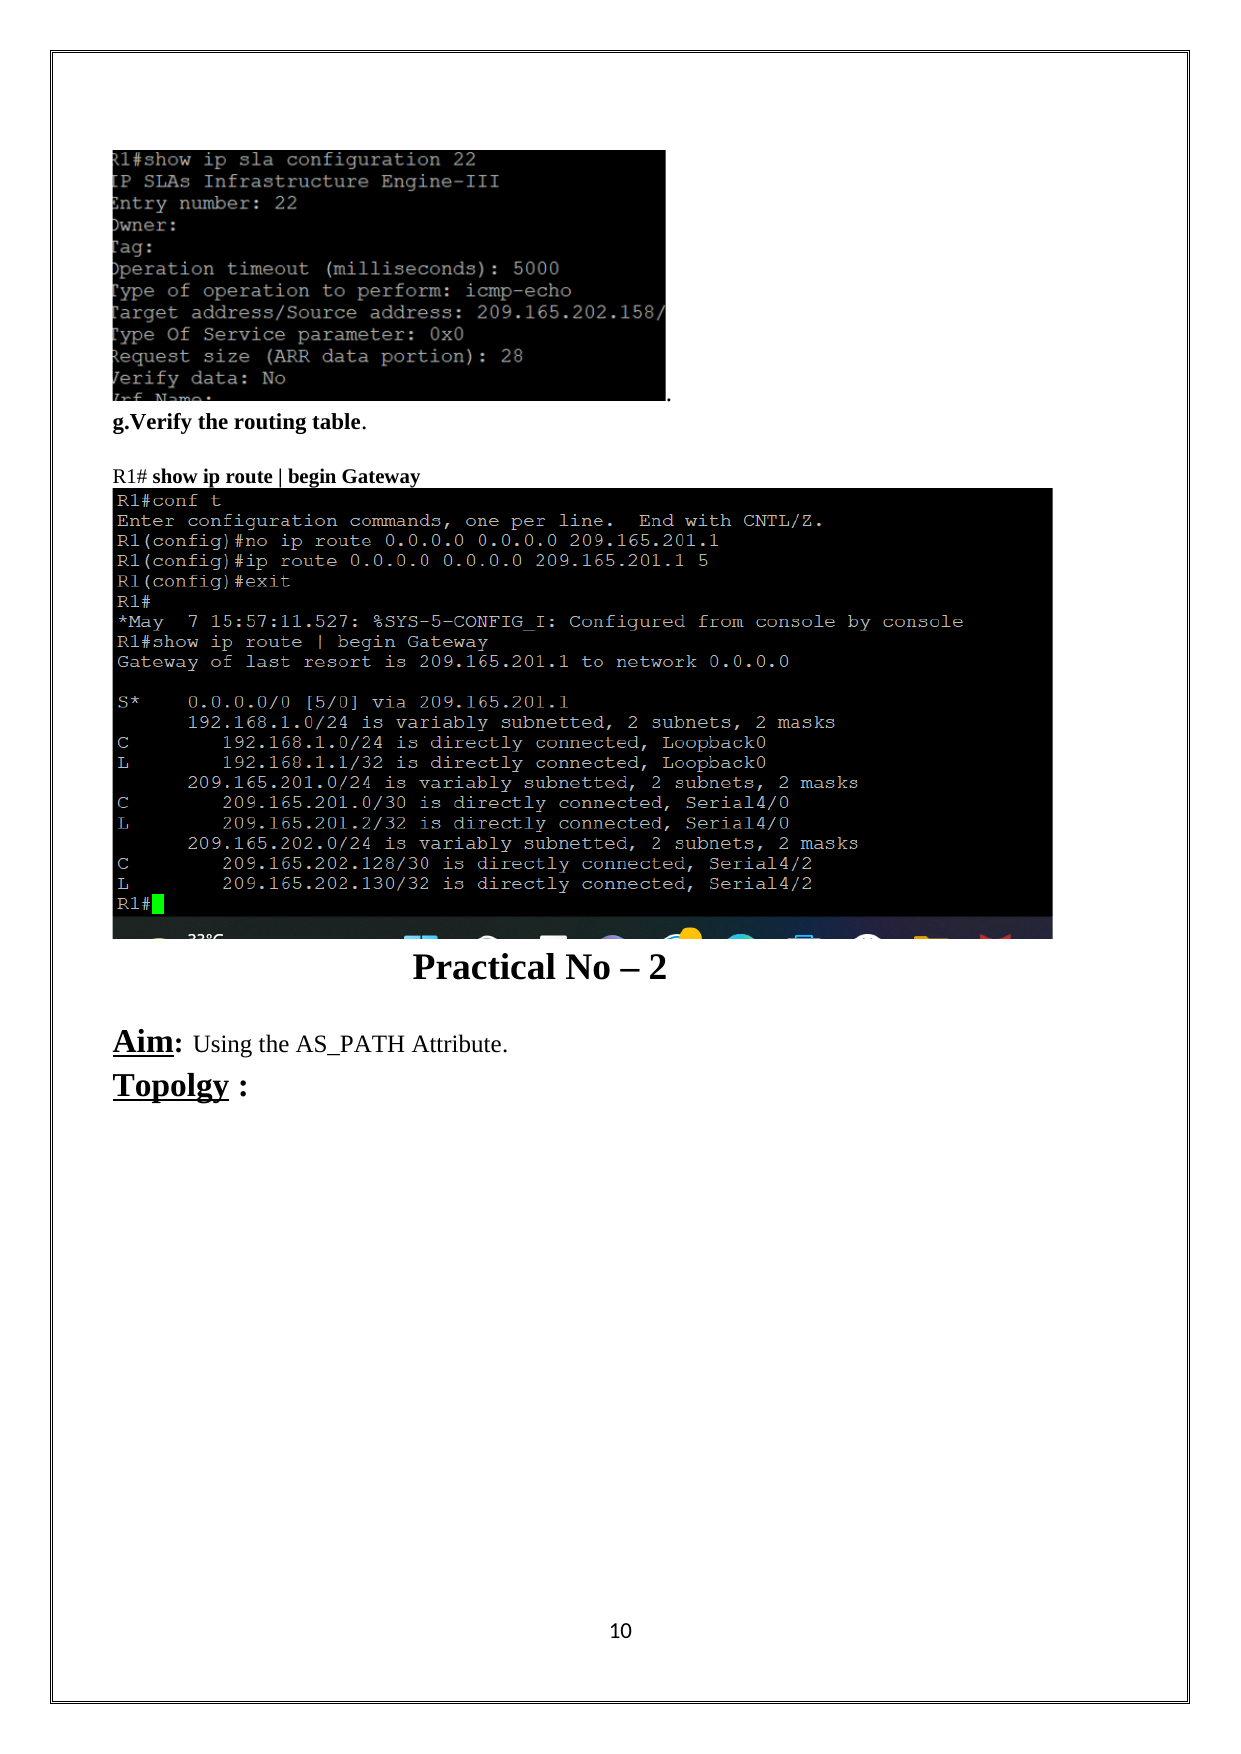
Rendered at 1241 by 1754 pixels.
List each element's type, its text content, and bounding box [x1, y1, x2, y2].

picture [112, 488, 1053, 939]
text Practical No – 2 [112, 945, 794, 988]
text R1# show ip route | begin Gateway [112, 464, 1128, 488]
picture [112, 150, 666, 401]
text Topolgy : [112, 1066, 794, 1104]
text g.Verify the routing table. [112, 406, 1128, 435]
text Aim: Using the AS_PATH Attribute. [112, 1022, 1128, 1060]
